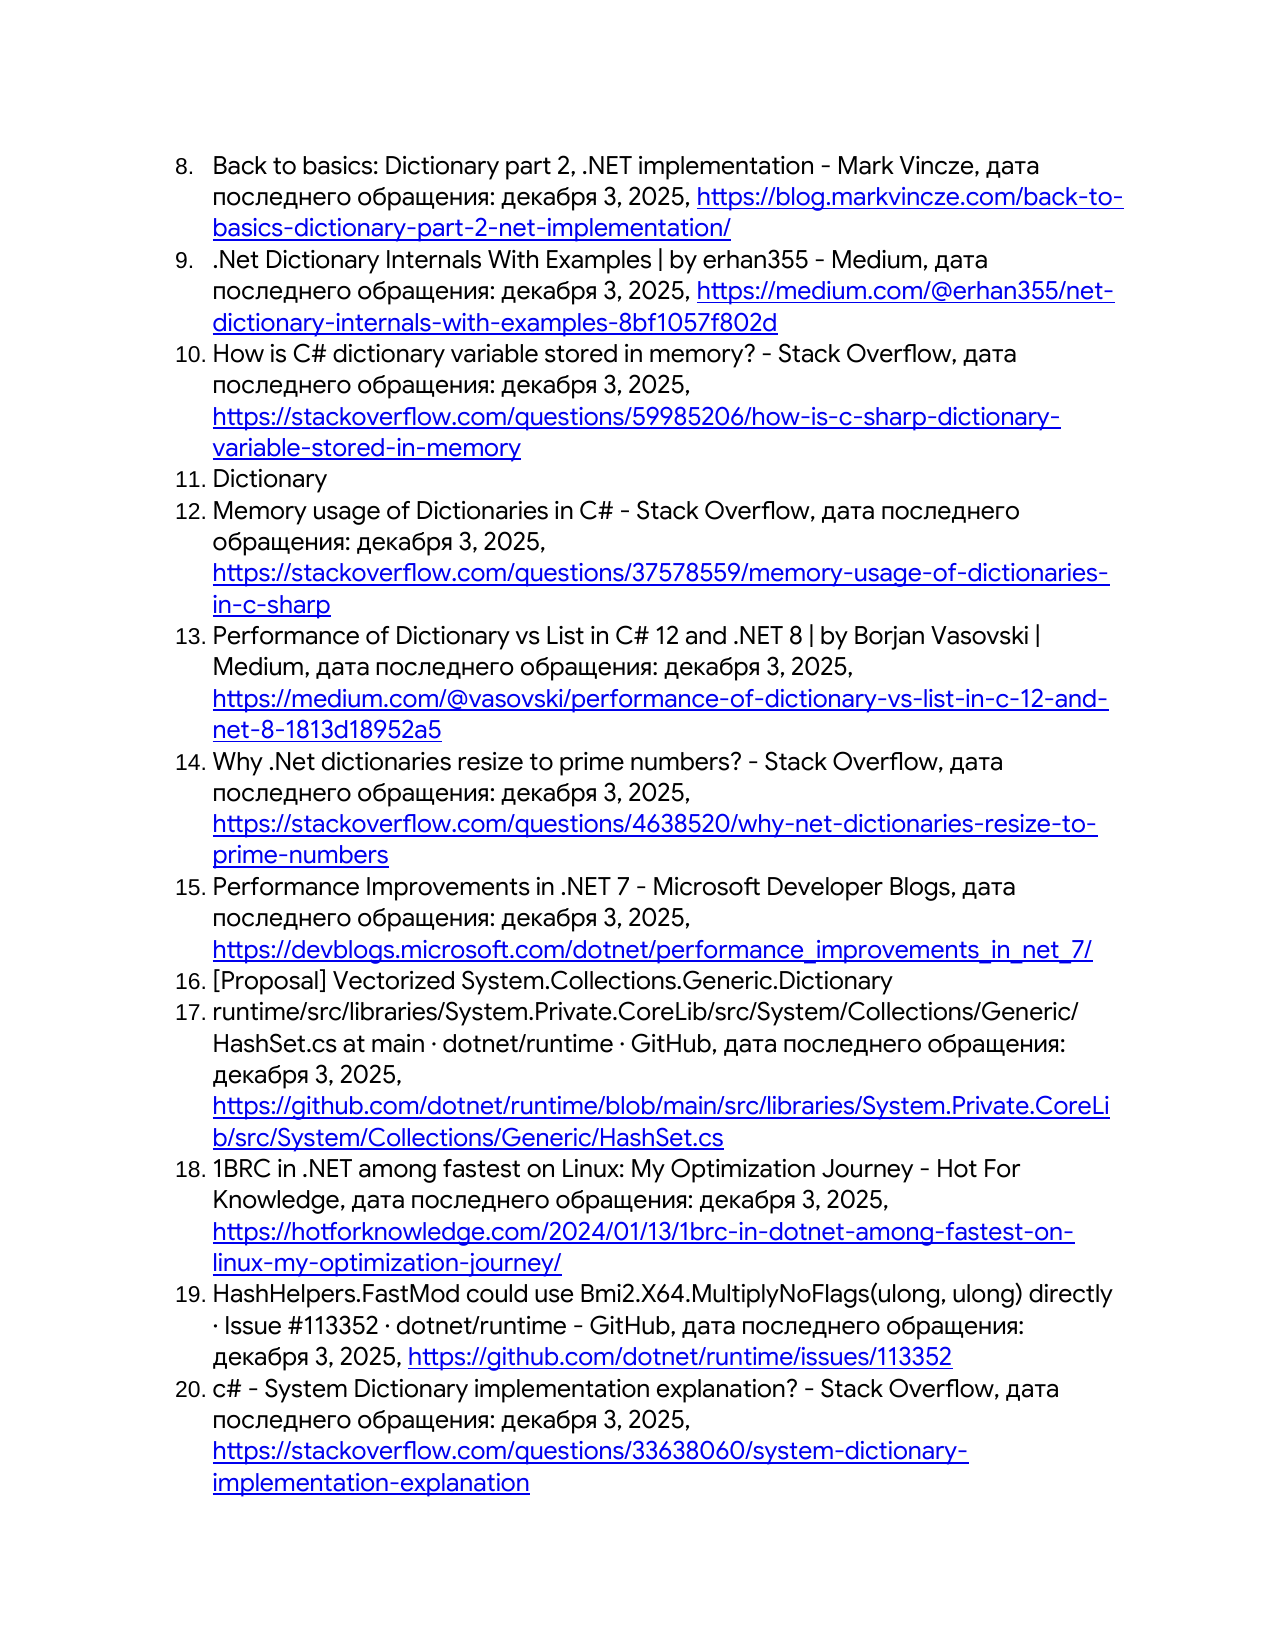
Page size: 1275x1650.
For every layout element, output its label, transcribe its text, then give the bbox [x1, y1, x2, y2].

list .Net Dictionary Internals With Examples | by erhan355 - Medium, дата последнего обращения: декабря 3, 2025, https://medium.com/@erhan355/net-dictionary-internals-with-examples-8bf1057f802d [175, 244, 1125, 338]
list Performance of Dictionary vs List in C# 12 and .NET 8 | by Borjan Vasovski | Medium, дата последнего обращения: декабря 3, 2025, https://medium.com/@vasovski/performance-of-dictionary-vs-list-in-c-12-and-net-8-1813d18952a5 [175, 620, 1125, 746]
list Dictionary [175, 463, 1125, 495]
list [Proposal] Vectorized System.Collections.Generic.Dictionary [175, 965, 1125, 997]
list c# - System Dictionary implementation explanation? - Stack Overflow, дата последнего обращения: декабря 3, 2025, https://stackoverflow.com/questions/33638060/system-dictionary-implementation-explanation [175, 1373, 1125, 1498]
list Back to basics: Dictionary part 2, .NET implementation - Mark Vincze, дата последнего обращения: декабря 3, 2025, https://blog.markvincze.com/back-to-basics-dictionary-part-2-net-implementation/ [175, 150, 1125, 244]
list 1BRC in .NET among fastest on Linux: My Optimization Journey - Hot For Knowledge, дата последнего обращения: декабря 3, 2025, https://hotforknowledge.com/2024/01/13/1brc-in-dotnet-among-fastest-on-linux-my-optimization-journey/ [175, 1153, 1125, 1279]
list Memory usage of Dictionaries in C# - Stack Overflow, дата последнего обращения: декабря 3, 2025, https://stackoverflow.com/questions/37578559/memory-usage-of-dictionaries-in-c-sharp [175, 495, 1125, 620]
list Performance Improvements in .NET 7 - Microsoft Developer Blogs, дата последнего обращения: декабря 3, 2025, https://devblogs.microsoft.com/dotnet/performance_improvements_in_net_7/ [175, 871, 1125, 965]
list How is C# dictionary variable stored in memory? - Stack Overflow, дата последнего обращения: декабря 3, 2025, https://stackoverflow.com/questions/59985206/how-is-c-sharp-dictionary-variable-stored-in-memory [175, 338, 1125, 463]
list Why .Net dictionaries resize to prime numbers? - Stack Overflow, дата последнего обращения: декабря 3, 2025, https://stackoverflow.com/questions/4638520/why-net-dictionaries-resize-to-prime-numbers [175, 746, 1125, 871]
list runtime/src/libraries/System.Private.CoreLib/src/System/Collections/Generic/HashSet.cs at main · dotnet/runtime · GitHub, дата последнего обращения: декабря 3, 2025, https://github.com/dotnet/runtime/blob/main/src/libraries/System.Private.CoreLib/src/System/Collections/Generic/HashSet.cs [175, 997, 1125, 1153]
list HashHelpers.FastMod could use Bmi2.X64.MultiplyNoFlags(ulong, ulong) directly · Issue #113352 · dotnet/runtime - GitHub, дата последнего обращения: декабря 3, 2025, https://github.com/dotnet/runtime/issues/113352 [175, 1279, 1125, 1373]
